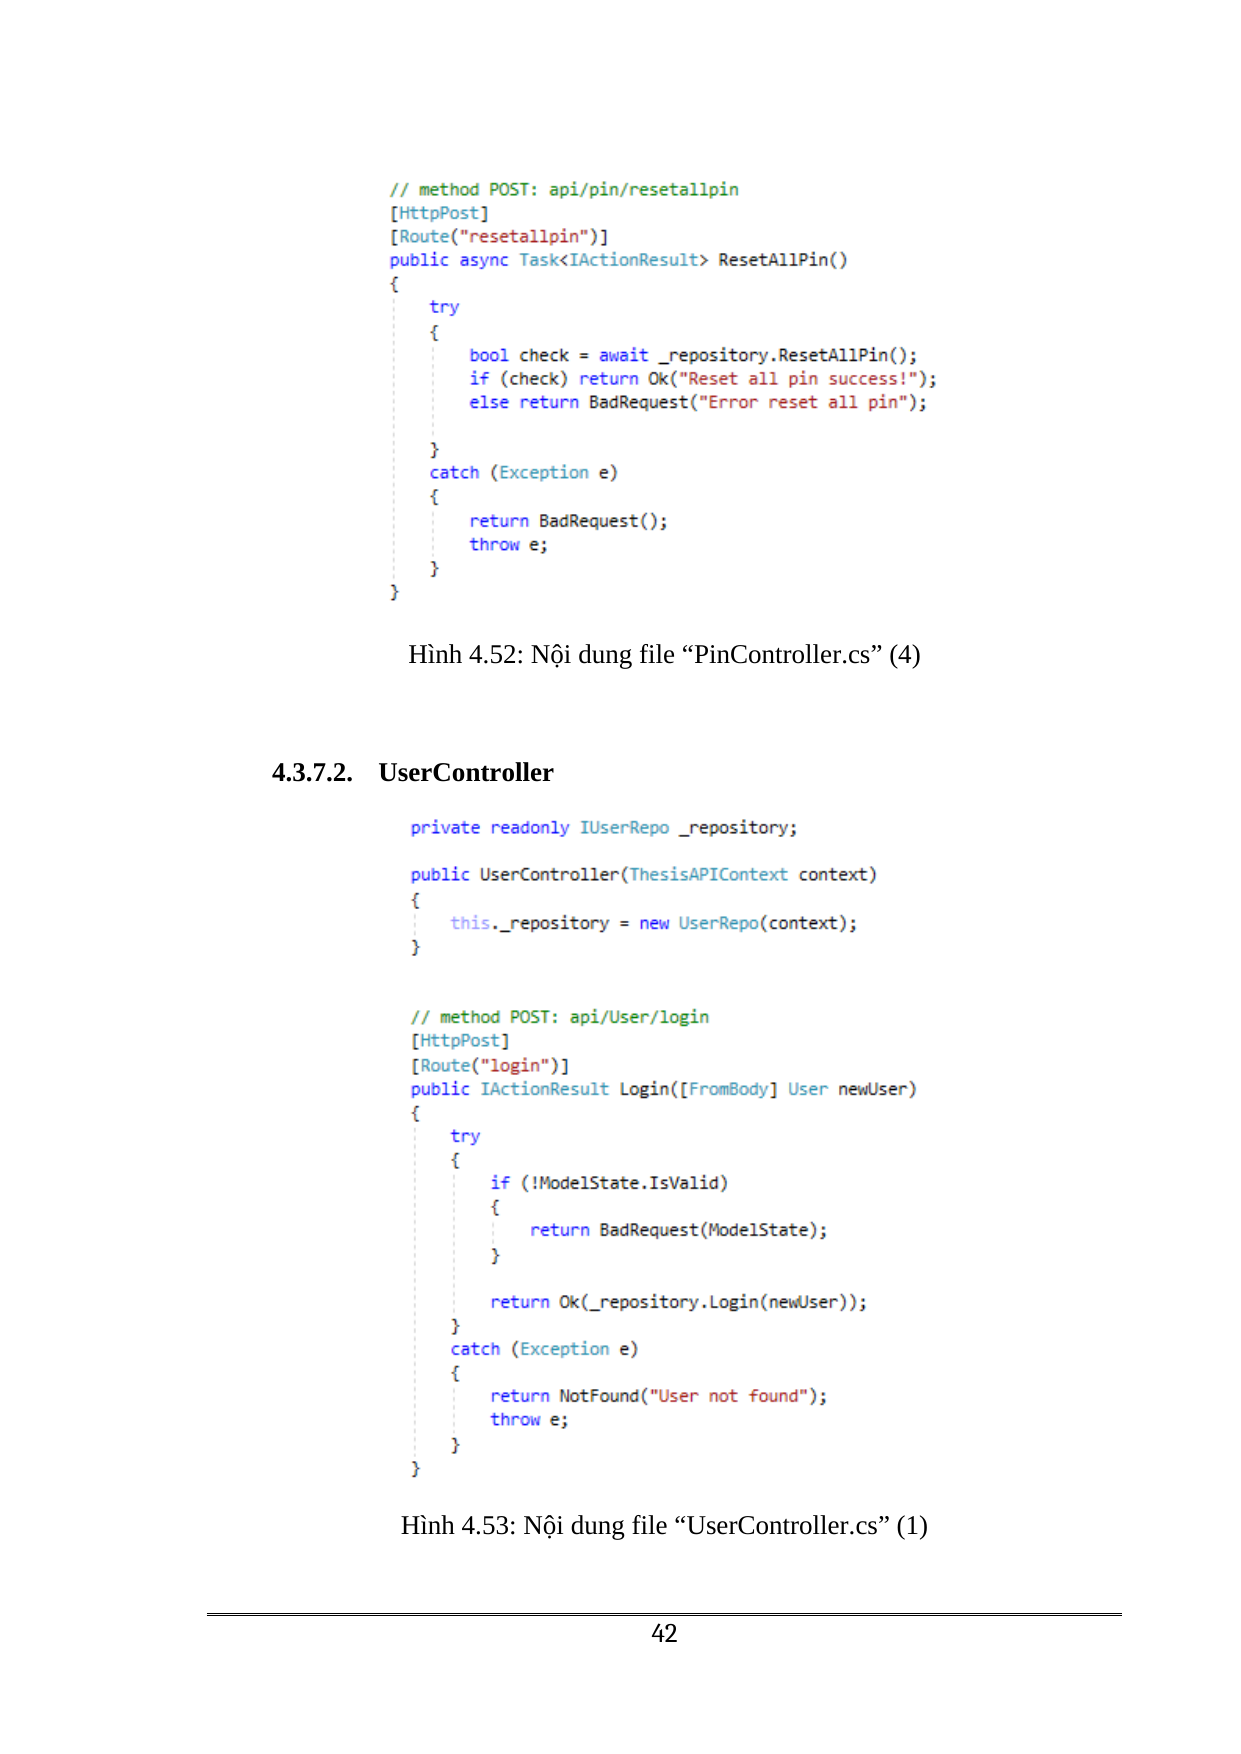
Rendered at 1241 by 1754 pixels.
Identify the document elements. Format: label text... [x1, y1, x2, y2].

picture [387, 177, 942, 610]
picture [405, 815, 924, 1482]
subtitle UserController [272, 756, 1122, 787]
